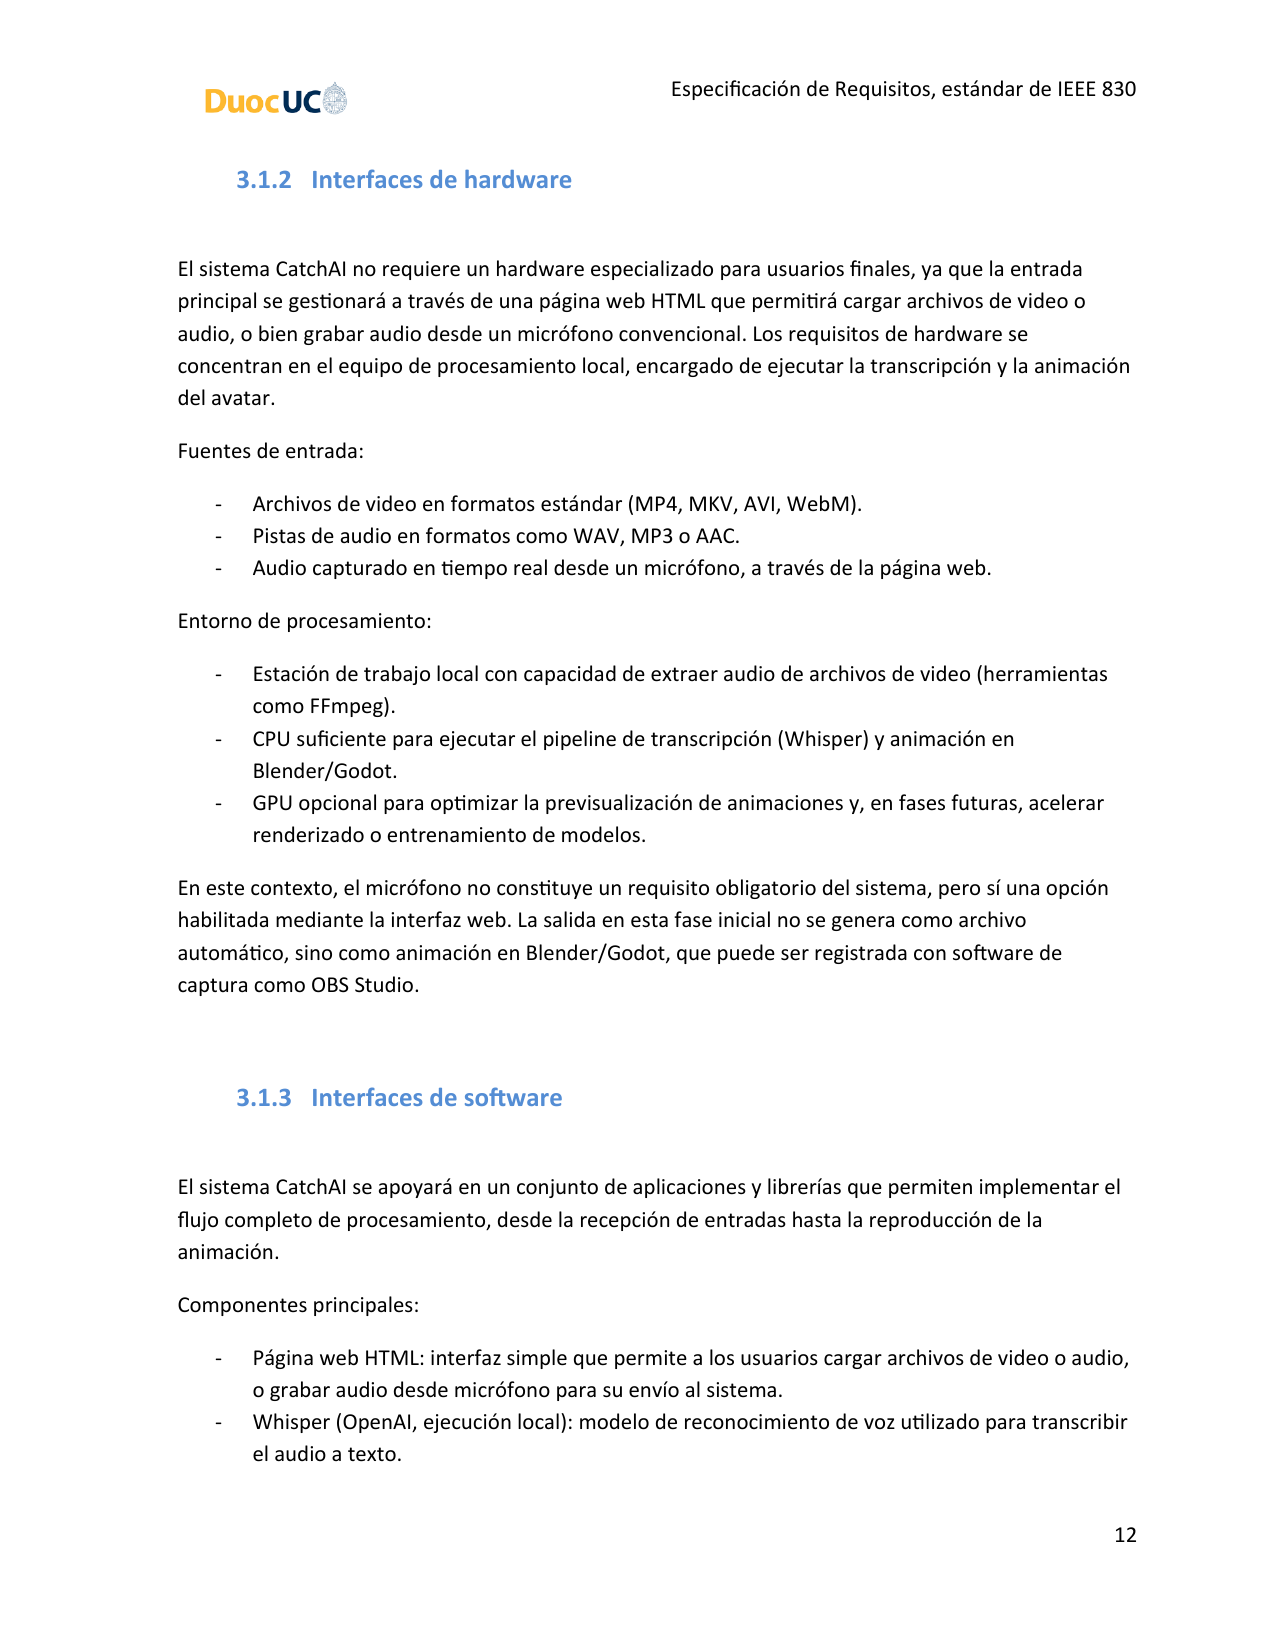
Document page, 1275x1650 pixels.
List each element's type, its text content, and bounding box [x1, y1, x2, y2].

list Página web HTML: interfaz simple que permite a los usuarios cargar archivos de video o audio, o grabar audio desde micrófono para su envío al sistema. [215, 1343, 1137, 1403]
text El sistema CatchAI se apoyará en un conjunto de aplicaciones y librerías que permiten implementar el flujo completo de procesamiento, desde la recepción de entradas hasta la reproducción de la animación. [177, 1172, 1137, 1265]
text Fuentes de entrada: [177, 436, 1137, 464]
list CPU suficiente para ejecutar el pipeline de transcripción (Whisper) y animación en Blender/Godot. [215, 724, 1137, 784]
subtitle 3.1.2 Interfaces de hardware [236, 162, 1137, 195]
list Whisper (OpenAI, ejecución local): modelo de reconocimiento de voz utilizado para transcribir el audio a texto. [215, 1407, 1137, 1467]
list Estación de trabajo local con capacidad de extraer audio de archivos de video (herramientas como FFmpeg). [215, 659, 1137, 720]
list Audio capturado en tiempo real desde un micrófono, a través de la página web. [215, 553, 1137, 581]
subtitle 3.1.3 Interfaces de software [236, 1080, 1137, 1113]
picture [198, 78, 352, 117]
text Componentes principales: [177, 1290, 1137, 1318]
text Entorno de procesamiento: [177, 606, 1137, 634]
list Pistas de audio en formatos como WAV, MP3 o AAC. [215, 521, 1137, 549]
text El sistema CatchAI no requiere un hardware especializado para usuarios finales, ya que la entrada principal se gestionará a través de una página web HTML que permitirá cargar archivos de video o audio, o bien grabar audio desde un micrófono convencional. Los requisitos de hardware se concentran en el equipo de procesamiento local, encargado de ejecutar la transcripción y la animación del avatar. [177, 254, 1137, 411]
list Archivos de video en formatos estándar (MP4, MKV, AVI, WebM). [215, 489, 1137, 517]
list GPU opcional para optimizar la previsualización de animaciones y, en fases futuras, acelerar renderizado o entrenamiento de modelos. [215, 788, 1137, 848]
text En este contexto, el micrófono no constituye un requisito obligatorio del sistema, pero sí una opción habilitada mediante la interfaz web. La salida en esta fase inicial no se genera como archivo automático, sino como animación en Blender/Godot, que puede ser registrada con software de captura como OBS Studio. [177, 873, 1137, 998]
